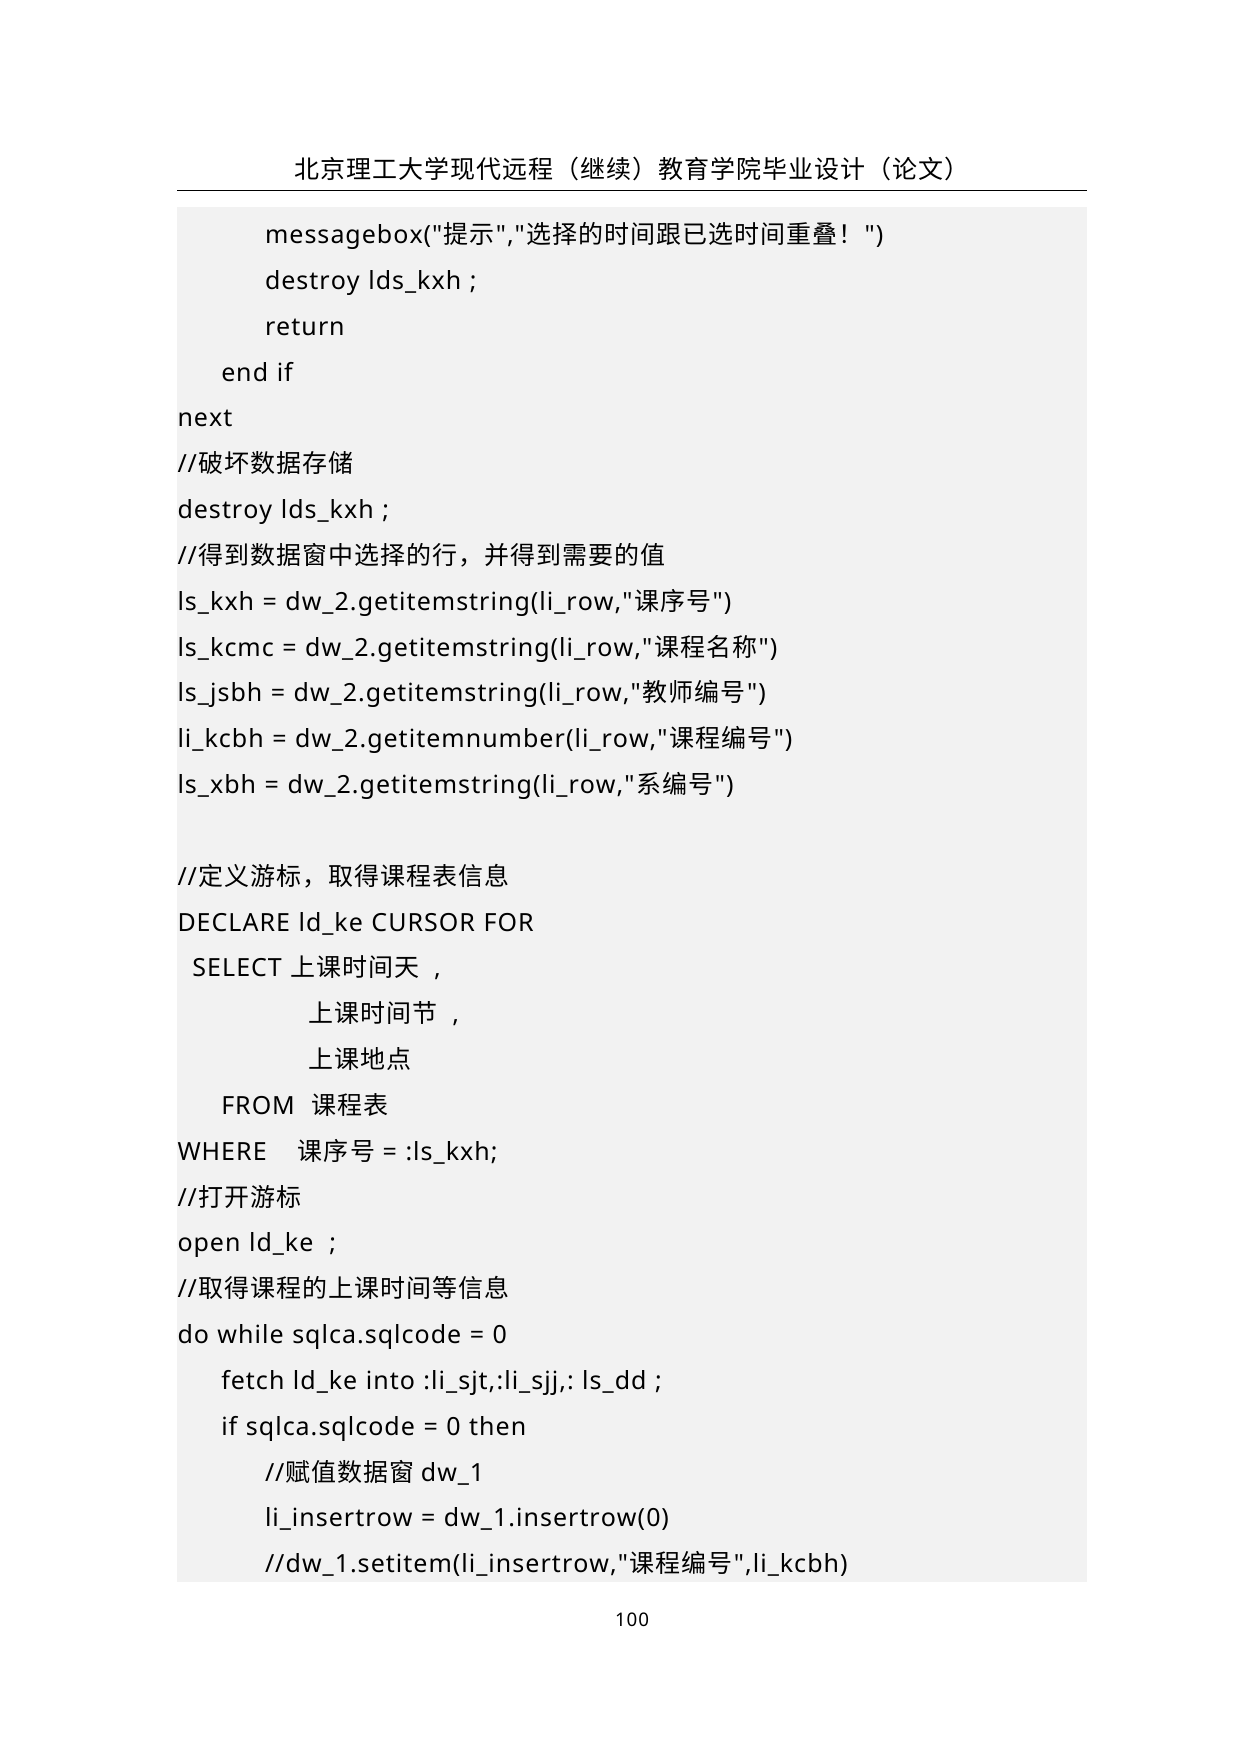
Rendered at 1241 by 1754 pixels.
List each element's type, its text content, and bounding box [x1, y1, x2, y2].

text //打开游标 [177, 1169, 1087, 1215]
text open ld_ke ; [177, 1215, 1087, 1261]
text return [177, 298, 1087, 344]
text li_kcbh = dw_2.getitemnumber(li_row,"课程编号") [177, 711, 1087, 757]
text DECLARE ld_ke CURSOR FOR [177, 894, 1087, 940]
text fetch ld_ke into :li_sjt,:li_sjj,: ls_dd ; [177, 1353, 1087, 1398]
text ls_xbh = dw_2.getitemstring(li_row,"系编号") [177, 757, 1087, 803]
text do while sqlca.sqlcode = 0 [177, 1307, 1087, 1353]
text messagebox("提示","选择的时间跟已选时间重叠！") [177, 207, 1087, 253]
text ls_kcmc = dw_2.getitemstring(li_row,"课程名称") [177, 619, 1087, 665]
text FROM 课程表 [177, 1078, 1087, 1123]
text 上课地点 [177, 1032, 1087, 1078]
text end if [177, 344, 1087, 390]
text destroy lds_kxh ; [177, 253, 1087, 298]
text SELECT 上课时间天 , [177, 940, 1087, 986]
text ls_kxh = dw_2.getitemstring(li_row,"课序号") [177, 573, 1087, 619]
text WHERE 课序号 = :ls_kxh; [177, 1123, 1087, 1169]
text //dw_1.setitem(li_insertrow,"课程编号",li_kcbh) [177, 1536, 1087, 1582]
text //赋值数据窗dw_1 [177, 1444, 1087, 1490]
text li_insertrow = dw_1.insertrow(0) [177, 1490, 1087, 1536]
text //破坏数据存储 [177, 436, 1087, 482]
text if sqlca.sqlcode = 0 then [177, 1398, 1087, 1444]
text 上课时间节 , [177, 986, 1087, 1032]
text next [177, 390, 1087, 436]
text //定义游标，取得课程表信息 [177, 848, 1087, 894]
text //得到数据窗中选择的行，并得到需要的值 [177, 528, 1087, 573]
text ls_jsbh = dw_2.getitemstring(li_row,"教师编号") [177, 665, 1087, 711]
text //取得课程的上课时间等信息 [177, 1261, 1087, 1307]
text destroy lds_kxh ; [177, 482, 1087, 528]
